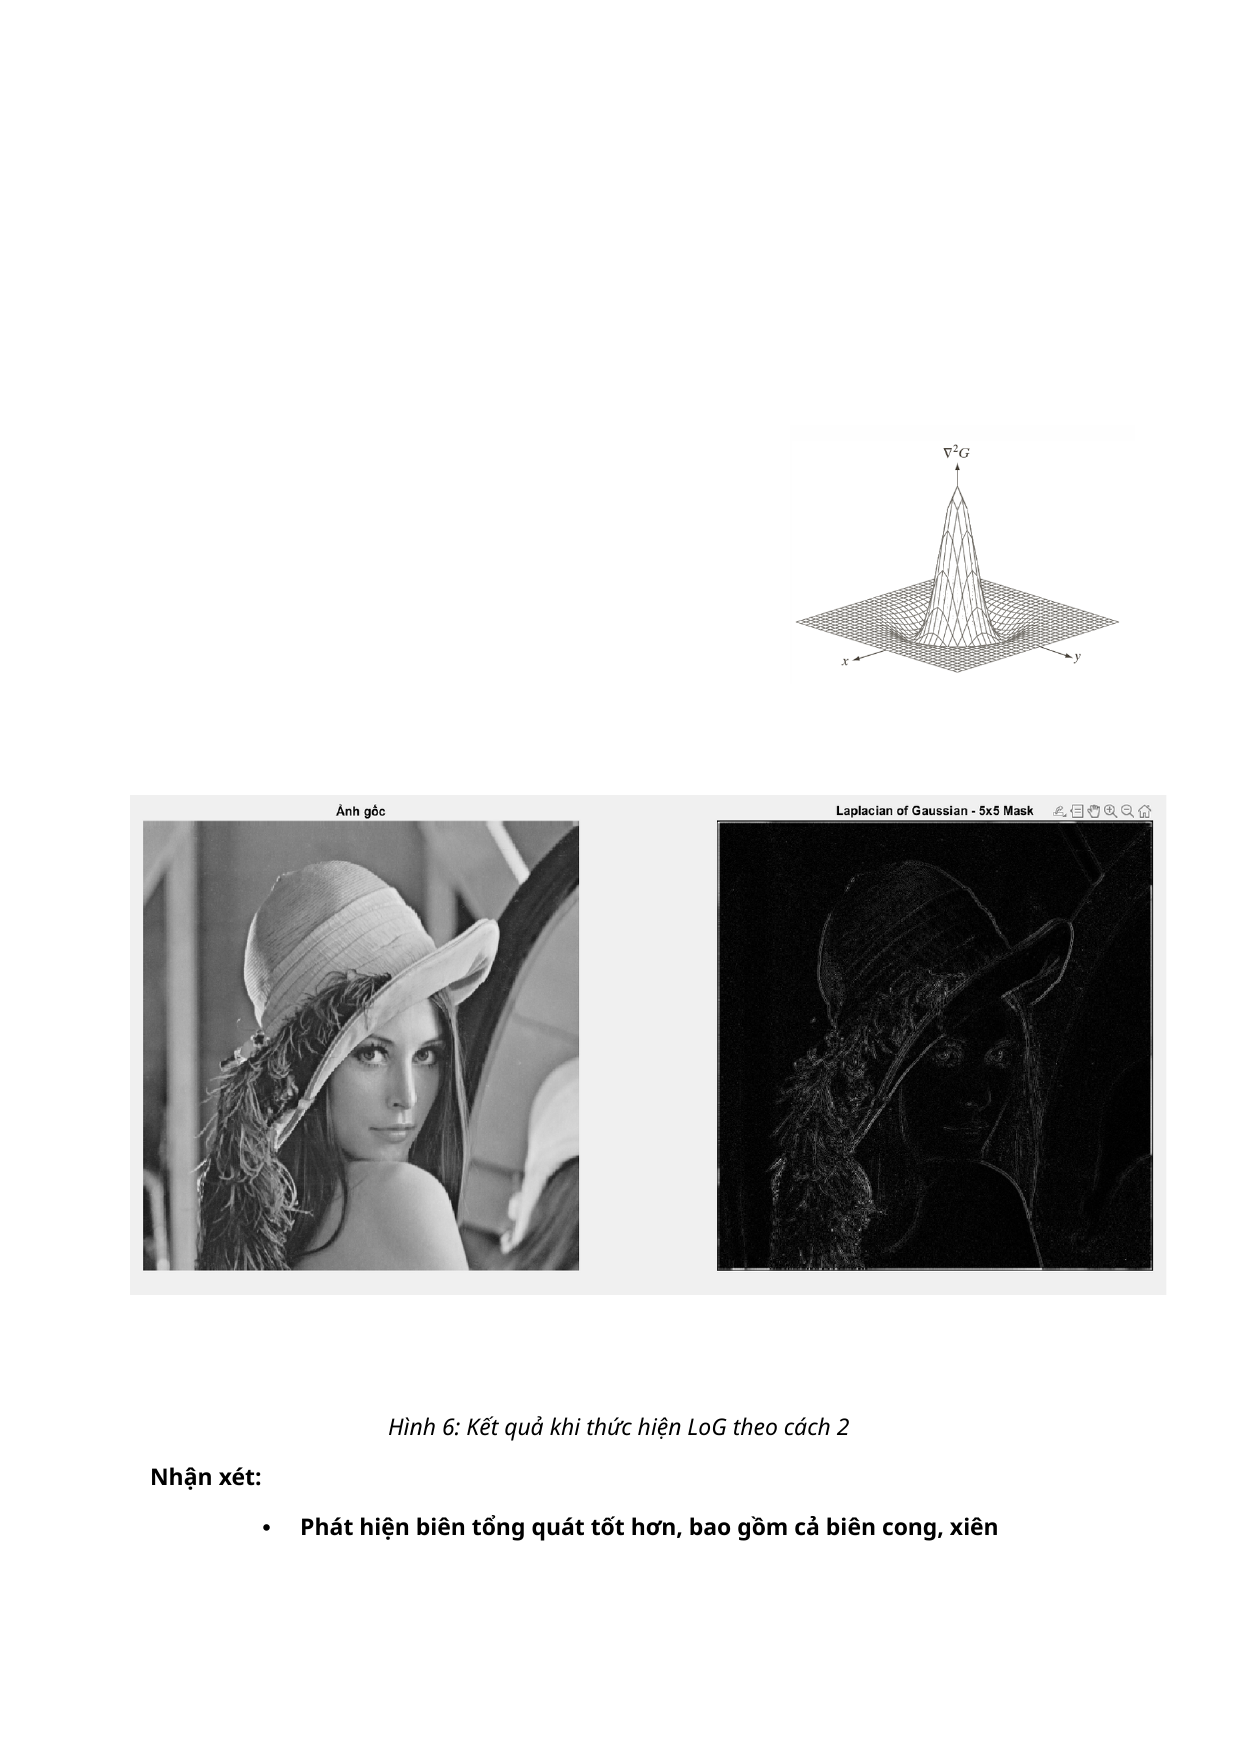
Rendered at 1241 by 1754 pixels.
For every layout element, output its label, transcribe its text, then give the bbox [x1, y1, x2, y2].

text Nhận xét: [150, 1461, 1090, 1492]
list Phát hiện biên tổng quát tốt hơn, bao gồm cả biên cong, xiên [262, 1511, 1090, 1542]
picture [130, 795, 1167, 1295]
text Hình 6: Kết quả khi thức hiện LoG theo cách 2 [150, 1410, 1090, 1442]
picture [790, 425, 1136, 684]
